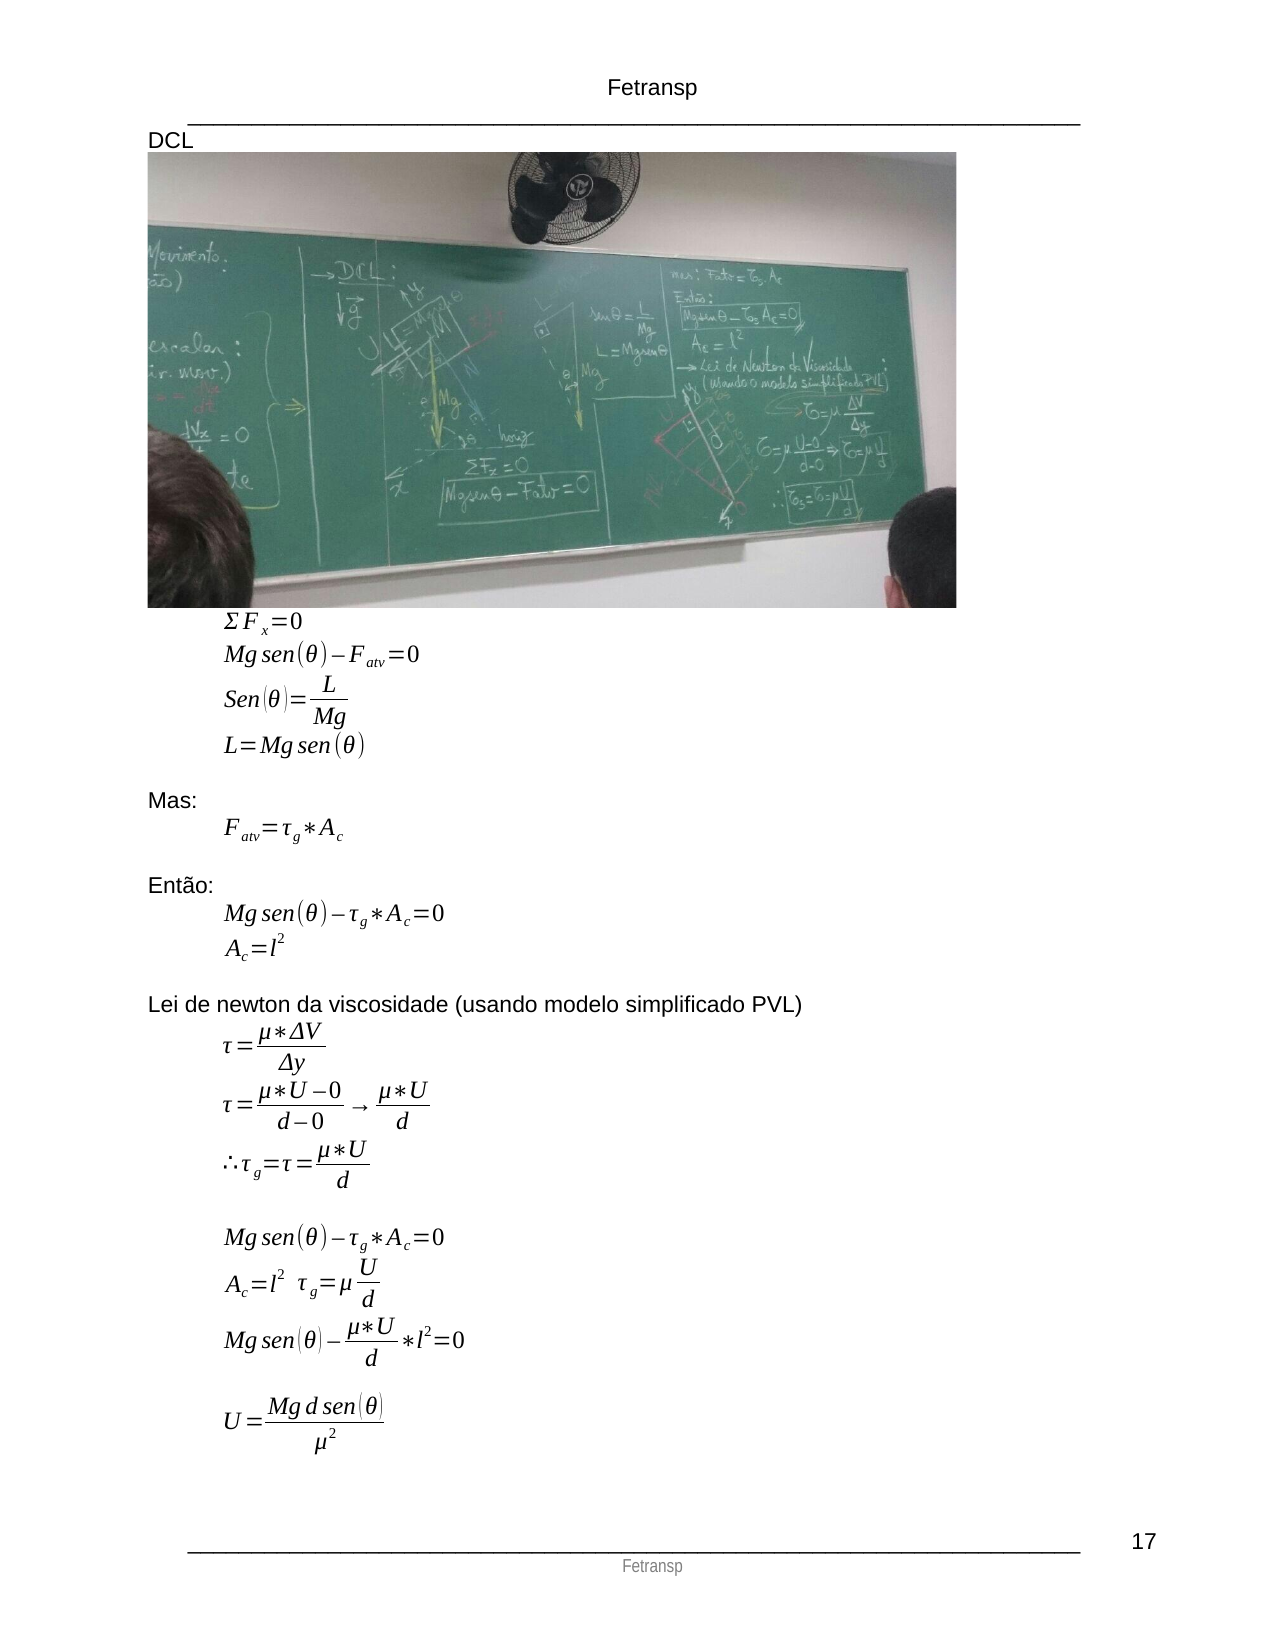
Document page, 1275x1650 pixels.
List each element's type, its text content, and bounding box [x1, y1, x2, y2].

text Mas: [148, 787, 1157, 814]
text Lei de newton da viscosidade (usando modelo simplificado PVL) [148, 991, 1157, 1017]
text DCL [148, 127, 1157, 153]
text Então: [148, 872, 1157, 898]
picture [147, 152, 957, 608]
